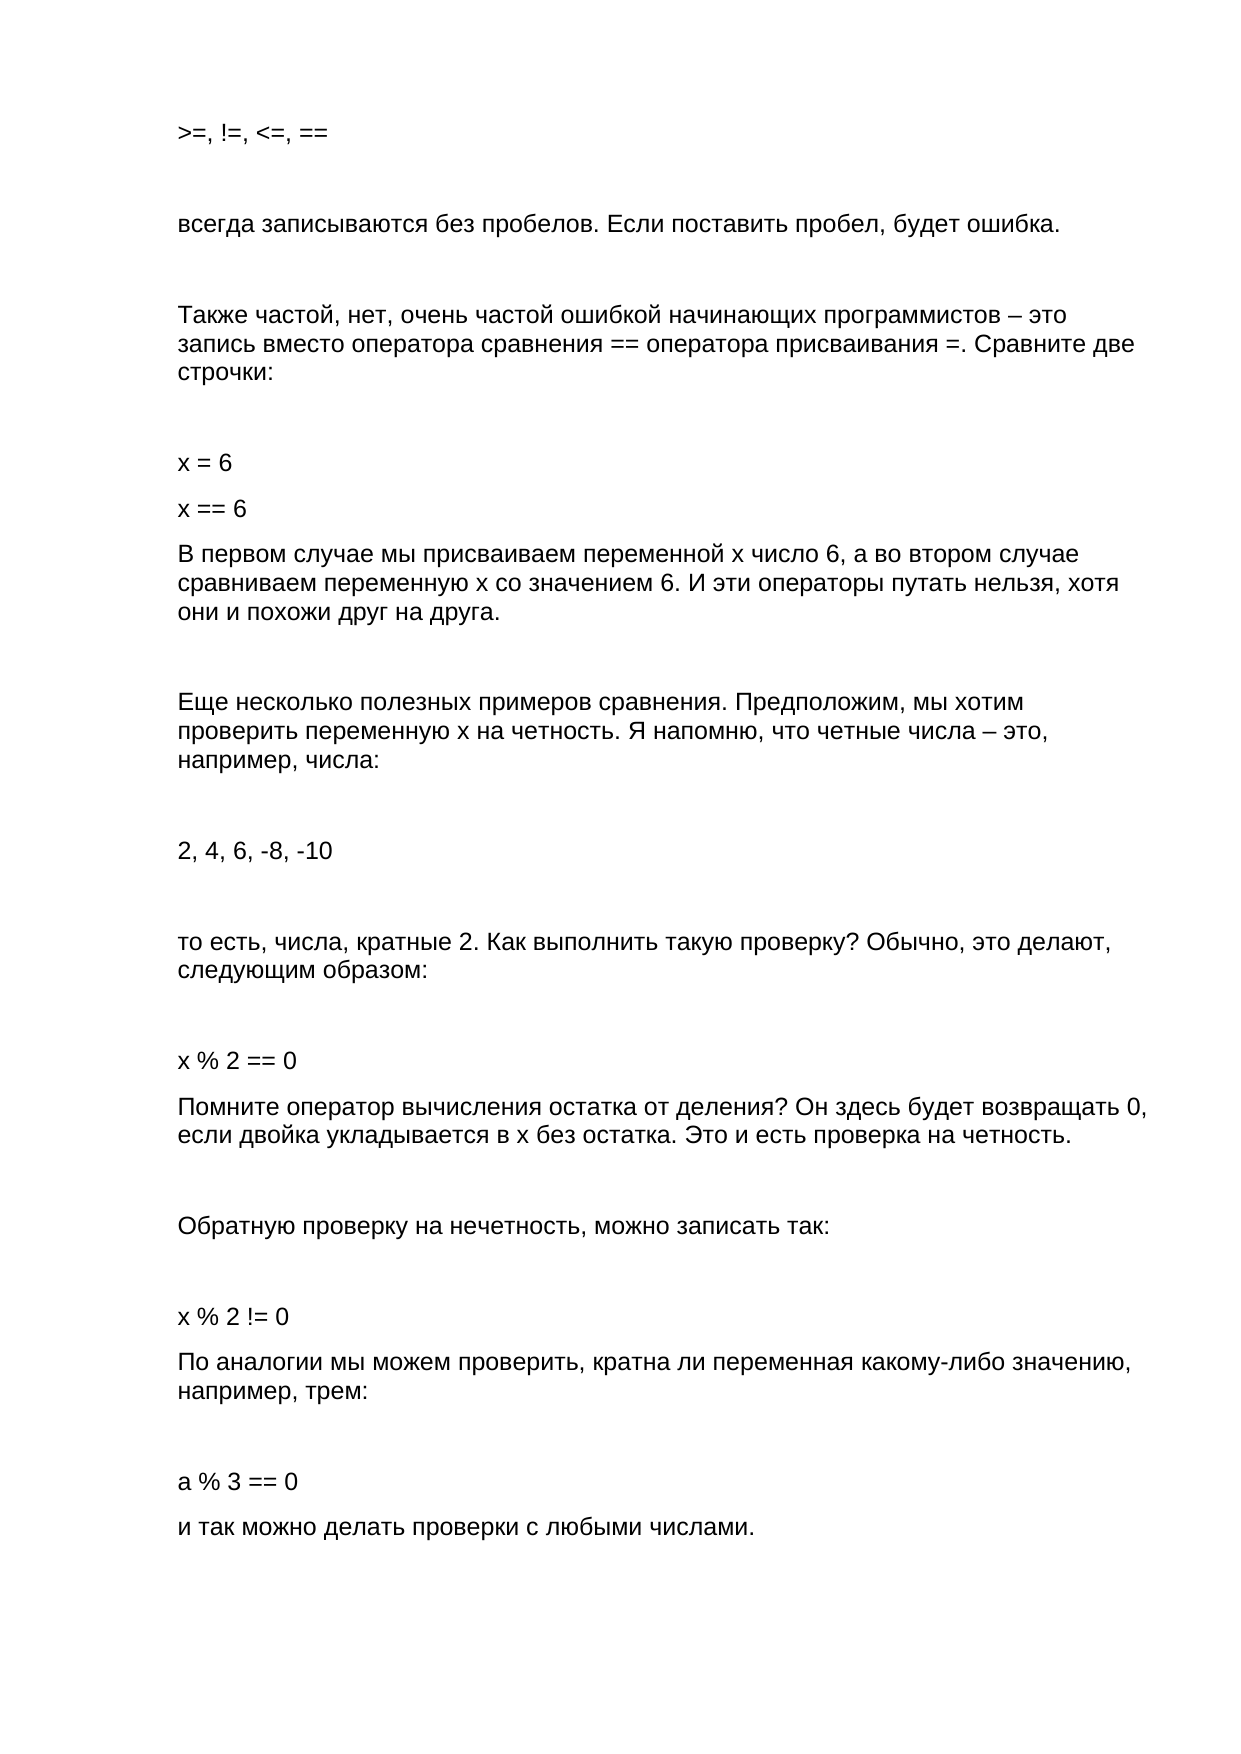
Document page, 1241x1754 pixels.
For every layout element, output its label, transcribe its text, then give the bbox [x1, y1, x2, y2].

text x = 6 [177, 448, 1152, 477]
text x % 2 == 0 [177, 1046, 1152, 1075]
text x == 6 [177, 493, 1152, 522]
text 2, 4, 6, -8, -10 [177, 836, 1152, 864]
text Обратную проверку на нечетность, можно записать так: [177, 1211, 1152, 1240]
text то есть, числа, кратные 2. Как выполнить такую проверку? Обычно, это делают, следующим образом: [177, 926, 1152, 984]
text x % 2 != 0 [177, 1302, 1152, 1331]
text a % 3 == 0 [177, 1467, 1152, 1496]
text Еще несколько полезных примеров сравнения. Предположим, мы хотим проверить переменную x на четность. Я напомню, что четные числа – это, например, числа: [177, 687, 1152, 773]
text Помните оператор вычисления остатка от деления? Он здесь будет возвращать 0, если двойка укладывается в x без остатка. Это и есть проверка на четность. [177, 1091, 1152, 1149]
text Также частой, нет, очень частой ошибкой начинающих программистов – это запись вместо оператора сравнения == оператора присваивания =. Сравните две строчки: [177, 300, 1152, 386]
text >=, !=, <=, == [177, 118, 1152, 147]
text По аналогии мы можем проверить, кратна ли переменная какому-либо значению, например, трем: [177, 1347, 1152, 1405]
text В первом случае мы присваиваем переменной x число 6, а во втором случае сравниваем переменную x со значением 6. И эти операторы путать нельзя, хотя они и похожи друг на друга. [177, 539, 1152, 625]
text всегда записываются без пробелов. Если поставить пробел, будет ошибка. [177, 209, 1152, 238]
text и так можно делать проверки с любыми числами. [177, 1512, 1152, 1541]
